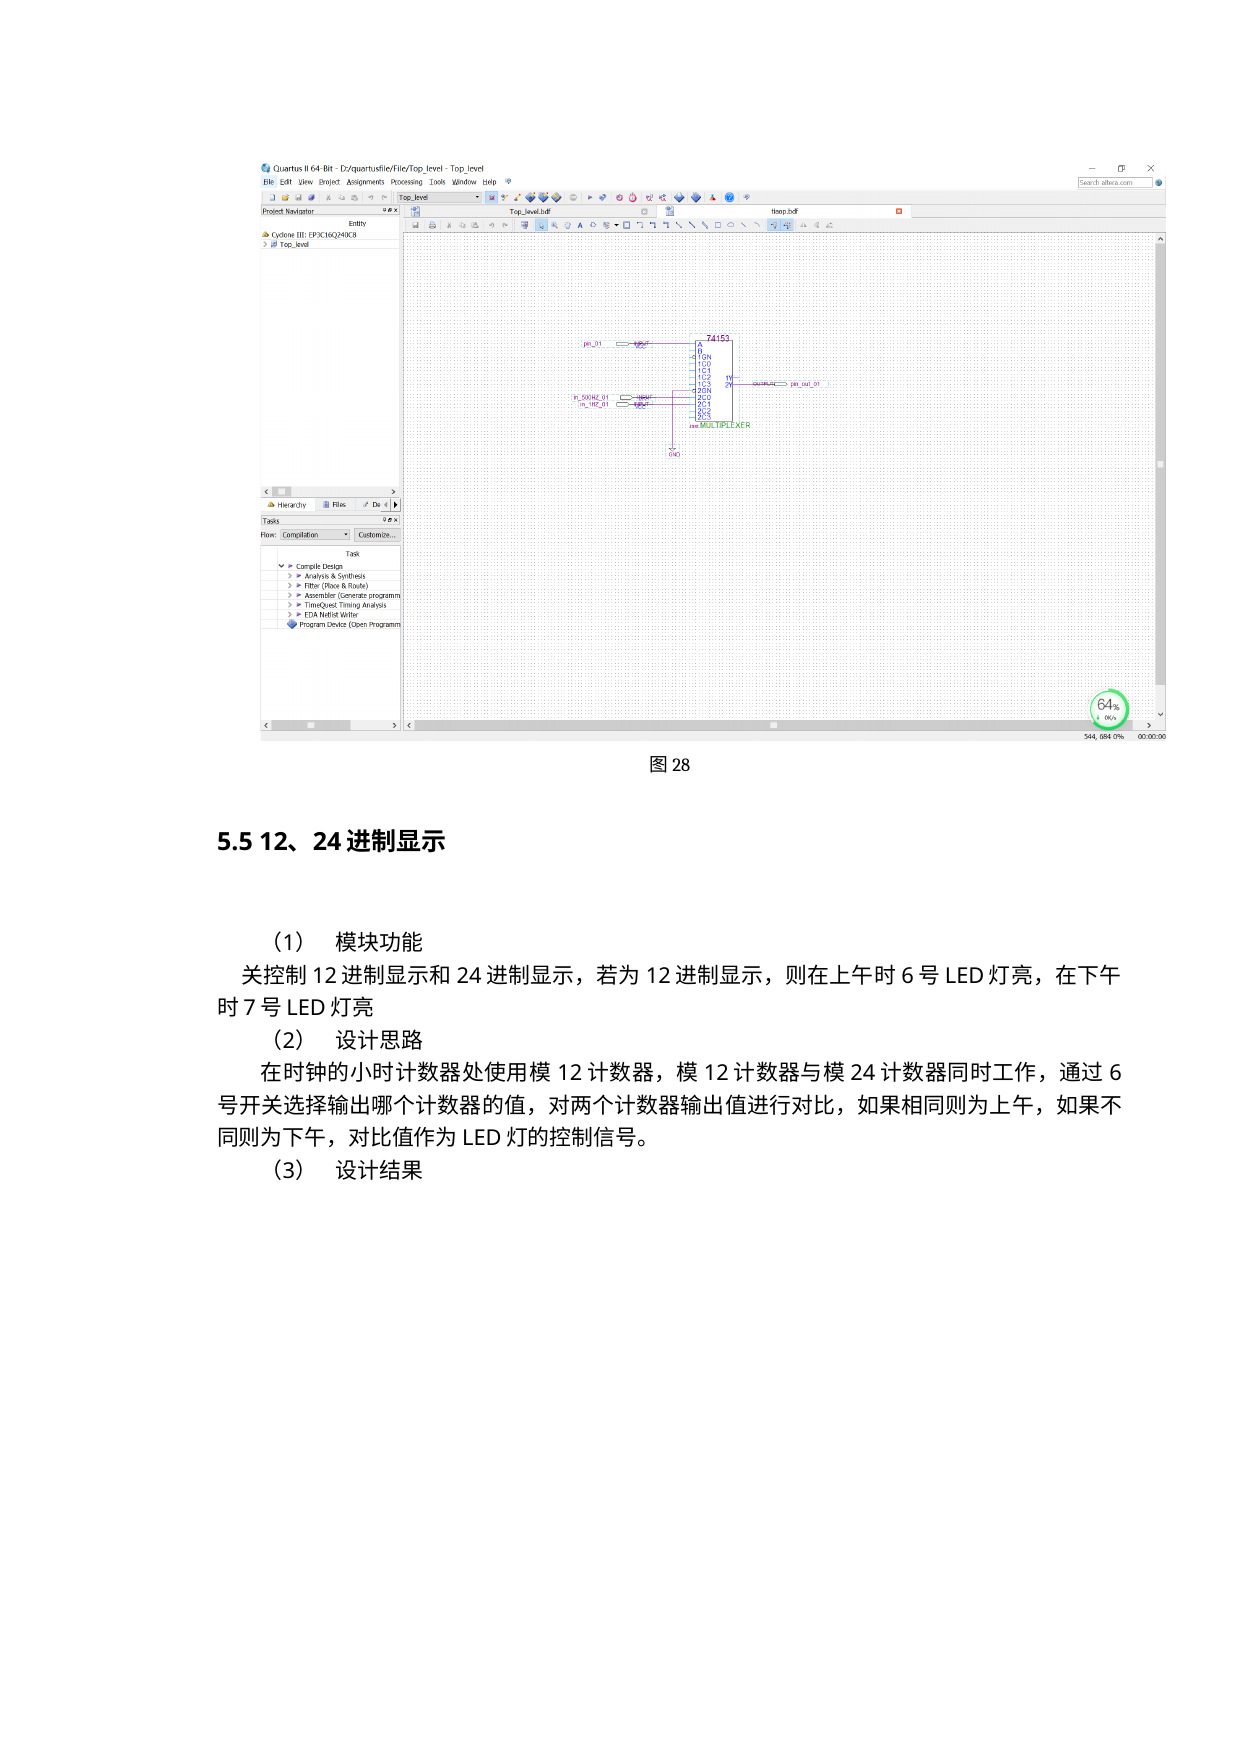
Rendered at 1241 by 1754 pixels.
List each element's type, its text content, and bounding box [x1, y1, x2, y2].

picture [260, 162, 1166, 741]
list 设计结果 [261, 1153, 1122, 1185]
subtitle 5.5 12、24进制显示 [217, 807, 1122, 872]
list 设计思路 [261, 1023, 1122, 1055]
text 在时钟的小时计数器处使用模12计数器，模12计数器与模24计数器同时工作，通过6号开关选择输出哪个计数器的值，对两个计数器输出值进行对比，如果相同则为上午，如果不同则为下午，对比值作为LED灯的控制信号。 [217, 1055, 1122, 1153]
text 图 28 [217, 747, 1122, 779]
list 模块功能 [261, 925, 1122, 958]
text 关控制12进制显示和24进制显示，若为12进制显示，则在上午时6号LED灯亮，在下午时7号LED灯亮 [217, 958, 1122, 1023]
